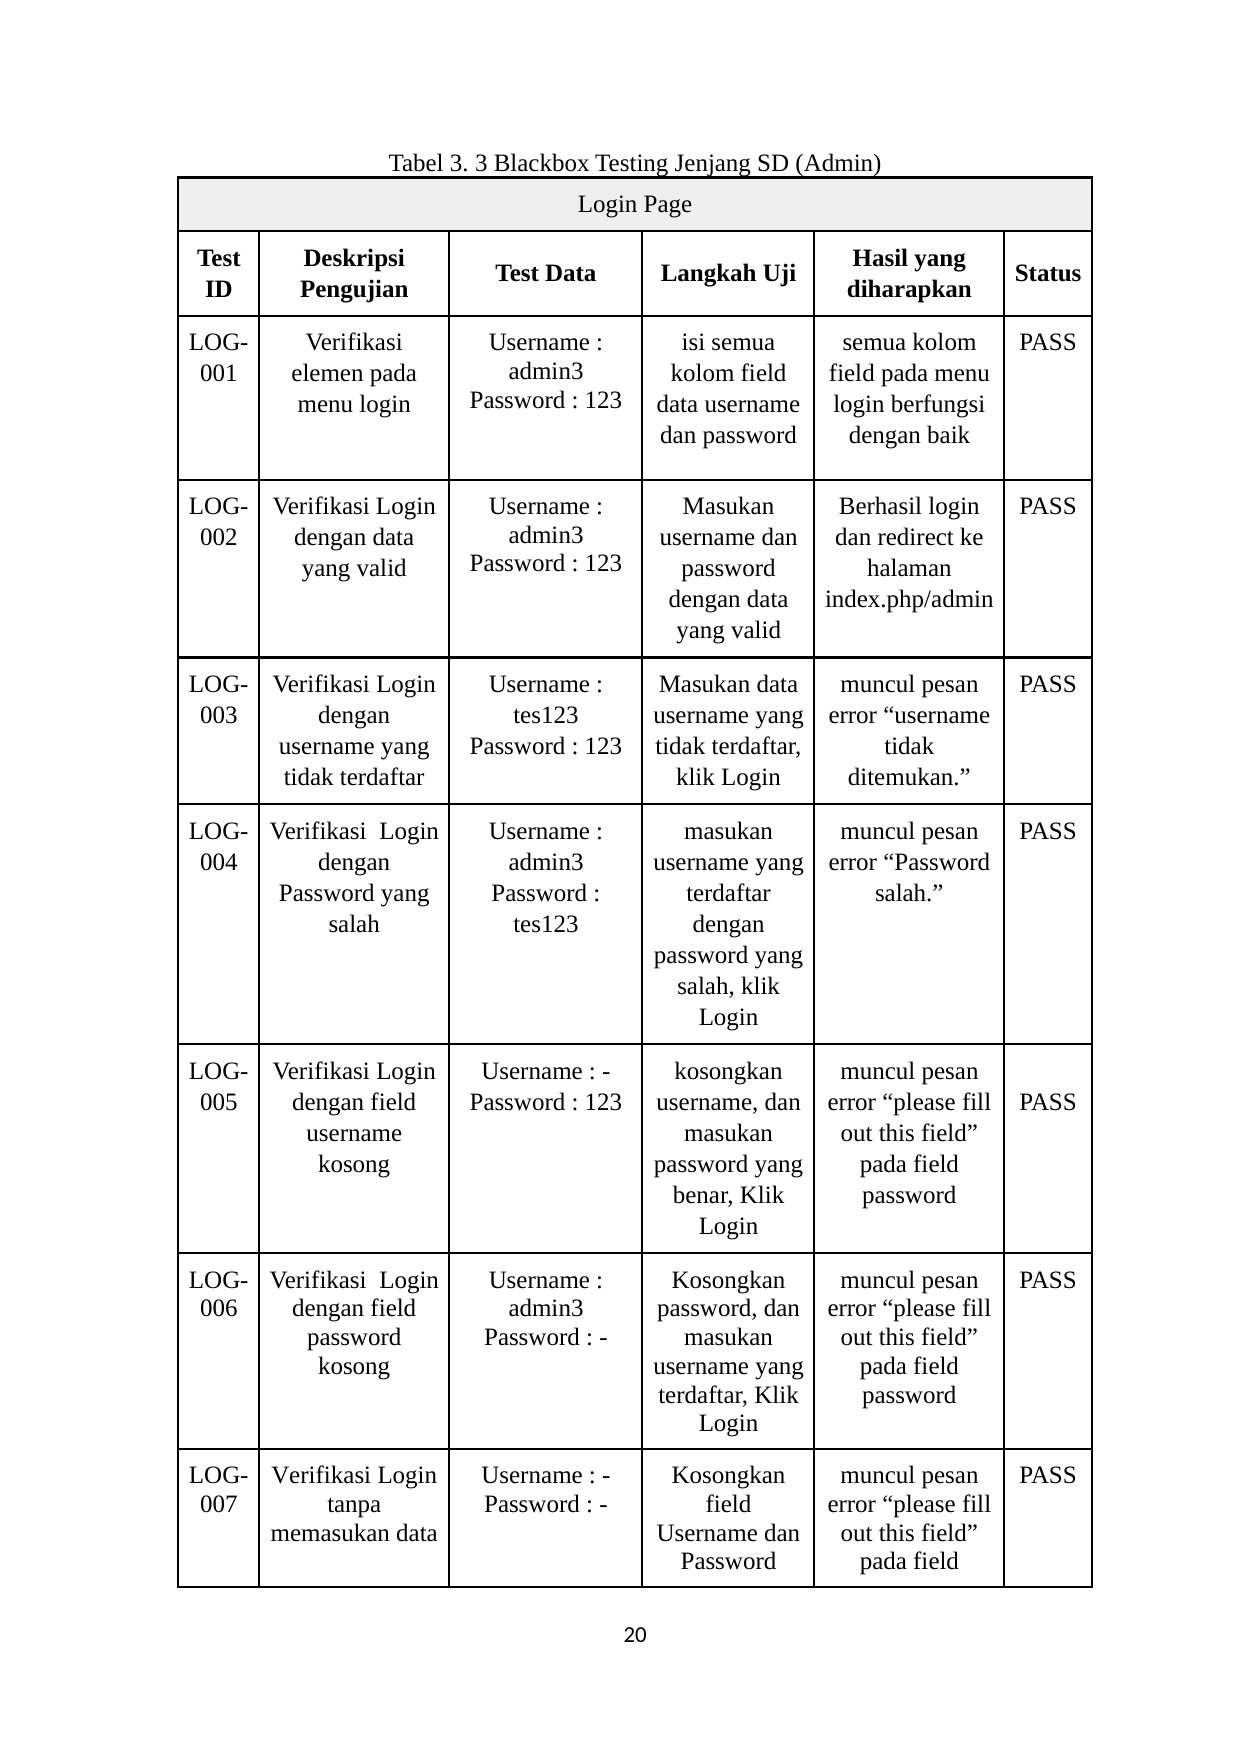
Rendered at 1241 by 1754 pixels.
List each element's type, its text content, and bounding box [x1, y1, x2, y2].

table_cell kosongkan username, dan masukan password yang benar, Klik Login [643, 1045, 813, 1252]
table_cell Username : tes123 Password : 123 [450, 659, 641, 803]
table_cell Username : admin3 Password : 123 [450, 317, 641, 478]
table_cell Masukan username dan password dengan data yang valid [643, 481, 813, 656]
table_cell LOG-001 [179, 317, 258, 478]
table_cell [643, 1450, 813, 1586]
table_cell Verifikasi elemen pada menu login [260, 317, 448, 478]
table_cell Verifikasi Login dengan field password kosong [260, 1254, 448, 1448]
table_cell Masukan data username yang tidak terdaftar, klik Login [643, 659, 813, 803]
table_cell muncul pesan error “please fill out this field” pada field password [815, 1045, 1003, 1252]
table_cell Username : admin3 Password : 123 [450, 481, 641, 656]
table_cell Username : - Password : 123 [450, 1045, 641, 1252]
table_cell Hasil yang diharapkan [815, 232, 1003, 315]
table_cell Test ID [179, 232, 258, 315]
table_cell PASS [1005, 317, 1091, 478]
table_cell semua kolom field pada menu login berfungsi dengan baik [815, 317, 1003, 478]
table_cell Berhasil login dan redirect ke halaman index.php/admin [815, 481, 1003, 656]
table_cell muncul pesan error “username tidak ditemukan.” [815, 659, 1003, 803]
table_cell Username : admin3 Password : tes123 [450, 805, 641, 1043]
table_cell Status [1005, 232, 1091, 315]
table_cell muncul pesan error “Password salah.” [815, 805, 1003, 1043]
table_cell Verifikasi Login dengan data yang valid [260, 481, 448, 656]
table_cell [260, 1450, 448, 1586]
table_cell LOG-006 [179, 1254, 258, 1448]
table_cell LOG-007 [179, 1450, 258, 1586]
table_cell PASS [1005, 1450, 1091, 1586]
table_cell Kosongkan password, dan masukan username yang terdaftar, Klik Login [643, 1254, 813, 1448]
table_cell Deskripsi Pengujian [260, 232, 448, 315]
table_cell PASS [1005, 805, 1091, 1043]
table_header Login Page [179, 179, 1091, 230]
table_cell LOG-005 [179, 1045, 258, 1252]
table_cell muncul pesan error “please fill out this field” pada field password [815, 1254, 1003, 1448]
table_cell PASS [1005, 481, 1091, 656]
table_cell PASS [1005, 659, 1091, 803]
table_cell isi semua kolom field data username dan password [643, 317, 813, 478]
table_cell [450, 1450, 641, 1586]
table_cell LOG-003 [179, 659, 258, 803]
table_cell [815, 1450, 1003, 1586]
table_cell Test Data [450, 232, 641, 315]
table_cell masukan username yang terdaftar dengan password yang salah, klik Login [643, 805, 813, 1043]
table_cell Username : admin3 Password : - [450, 1254, 641, 1448]
table_cell LOG-004 [179, 805, 258, 1043]
table_cell PASS [1005, 1254, 1091, 1448]
table_cell Verifikasi Login dengan Password yang salah [260, 805, 448, 1043]
table_cell Verifikasi Login dengan username yang tidak terdaftar [260, 659, 448, 803]
table_cell PASS [1005, 1045, 1091, 1252]
table_cell LOG-002 [179, 481, 258, 656]
table_cell Verifikasi Login dengan field username kosong [260, 1045, 448, 1252]
table_cell Langkah Uji [643, 232, 813, 315]
